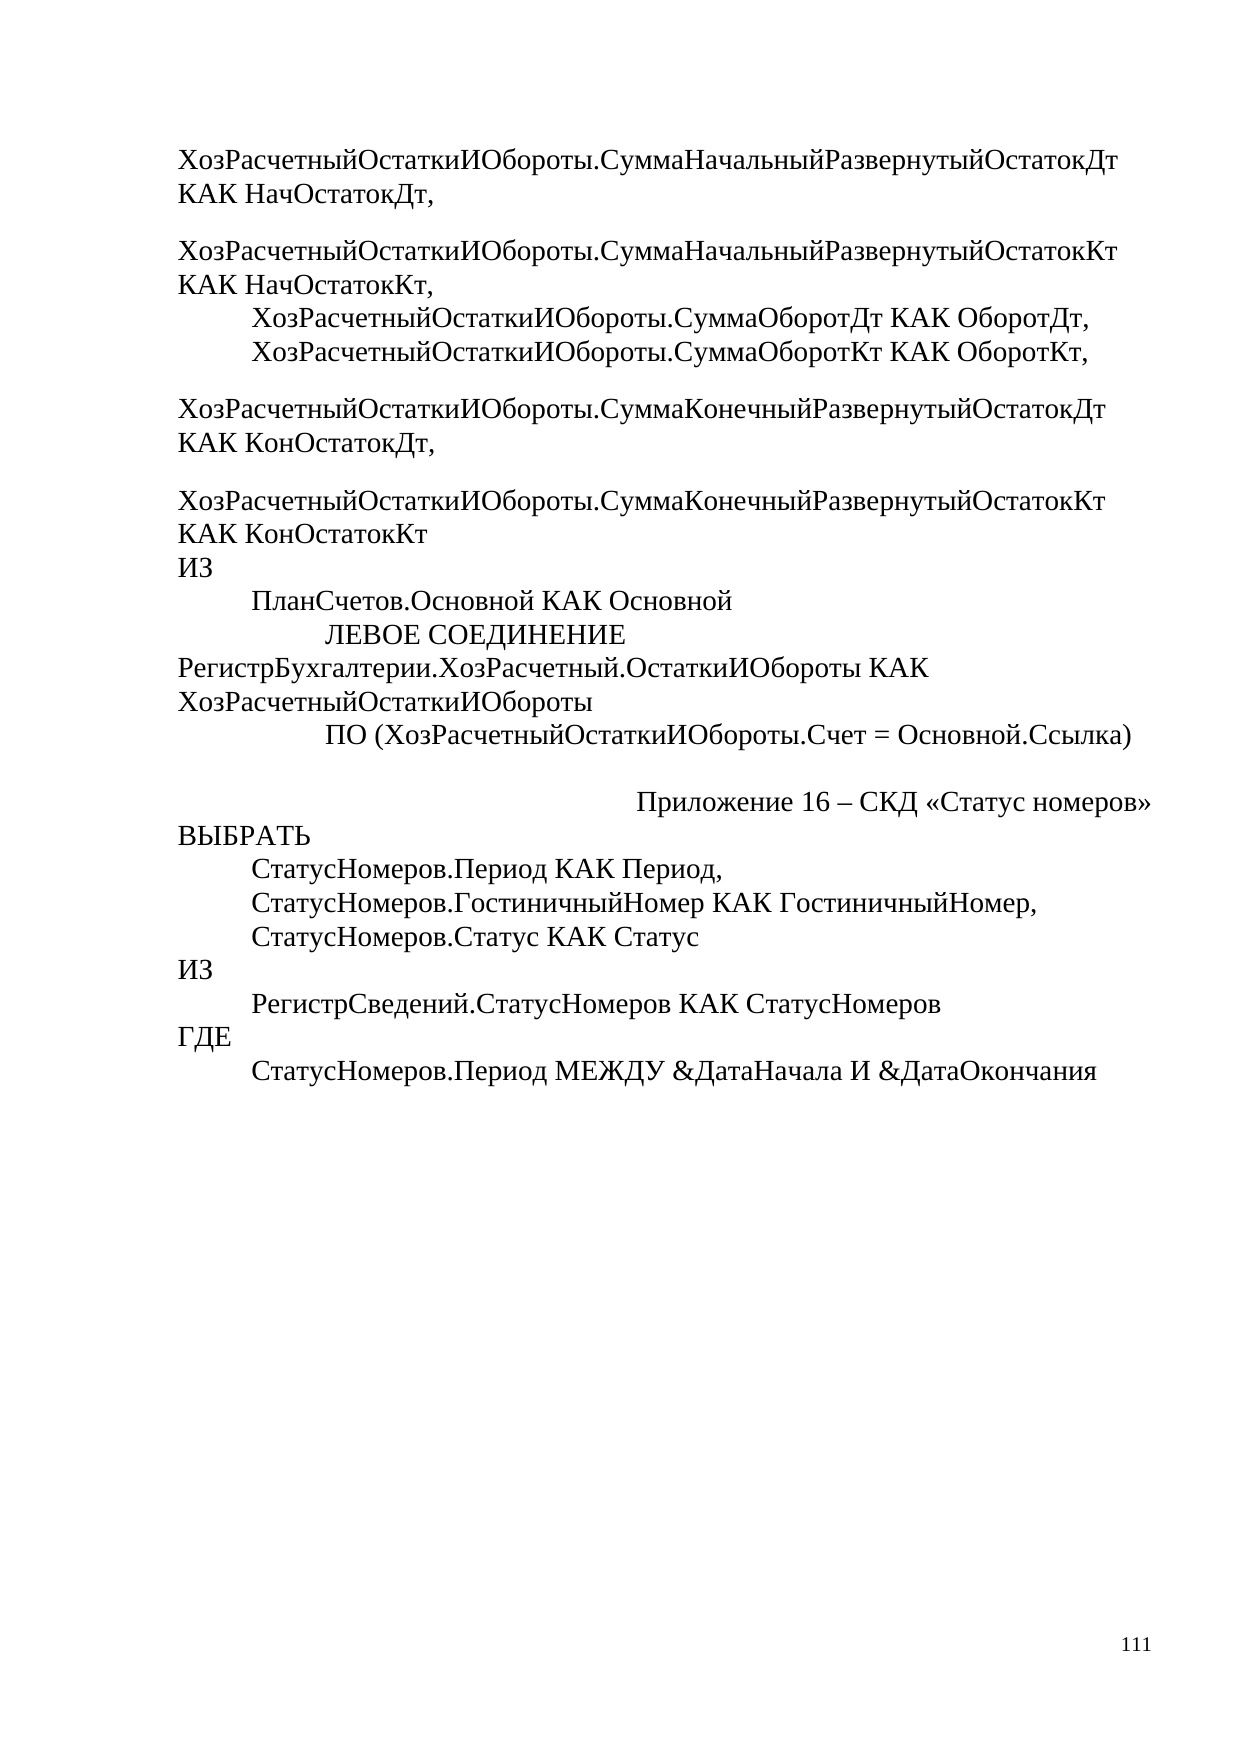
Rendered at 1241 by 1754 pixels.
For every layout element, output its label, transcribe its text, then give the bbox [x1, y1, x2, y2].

text ЛЕВОЕ СОЕДИНЕНИЕ РегистрБухгалтерии.ХозРасчетный.ОстаткиИОбороты КАК ХозРасчетныйОстаткиИОбороты [177, 617, 1152, 717]
text ПланСчетов.Основной КАК Основной [177, 583, 1152, 617]
text СтатусНомеров.Период КАК Период, [177, 852, 1152, 885]
text Приложение 16 – СКД «Статус номеров» [177, 784, 1152, 818]
text ВЫБРАТЬ [177, 818, 1152, 852]
text ХозРасчетныйОстаткиИОбороты.СуммаКонечныйРазвернутыйОстатокДт КАК КонОстатокДт, [177, 367, 1152, 459]
text СтатусНомеров.Период МЕЖДУ &ДатаНачала И &ДатаОкончания [177, 1053, 1152, 1086]
text ХозРасчетныйОстаткиИОбороты.СуммаНачальныйРазвернутыйОстатокКт КАК НачОстатокКт, [177, 209, 1152, 300]
text ПО (ХозРасчетныйОстаткиИОбороты.Счет = Основной.Ссылка) [177, 717, 1152, 751]
text ХозРасчетныйОстаткиИОбороты.СуммаОборотДт КАК ОборотДт, [177, 300, 1152, 334]
text СтатусНомеров.Статус КАК Статус [177, 919, 1152, 952]
text ХозРасчетныйОстаткиИОбороты.СуммаНачальныйРазвернутыйОстатокДт КАК НачОстатокДт, [177, 118, 1152, 209]
text ХозРасчетныйОстаткиИОбороты.СуммаКонечныйРазвернутыйОстатокКт КАК КонОстатокКт [177, 459, 1152, 550]
text СтатусНомеров.ГостиничныйНомер КАК ГостиничныйНомер, [177, 885, 1152, 919]
text ИЗ [177, 550, 1152, 583]
text ГДЕ [177, 1019, 1152, 1053]
text РегистрСведений.СтатусНомеров КАК СтатусНомеров [177, 986, 1152, 1019]
text ХозРасчетныйОстаткиИОбороты.СуммаОборотКт КАК ОборотКт, [177, 334, 1152, 367]
text ИЗ [177, 952, 1152, 986]
